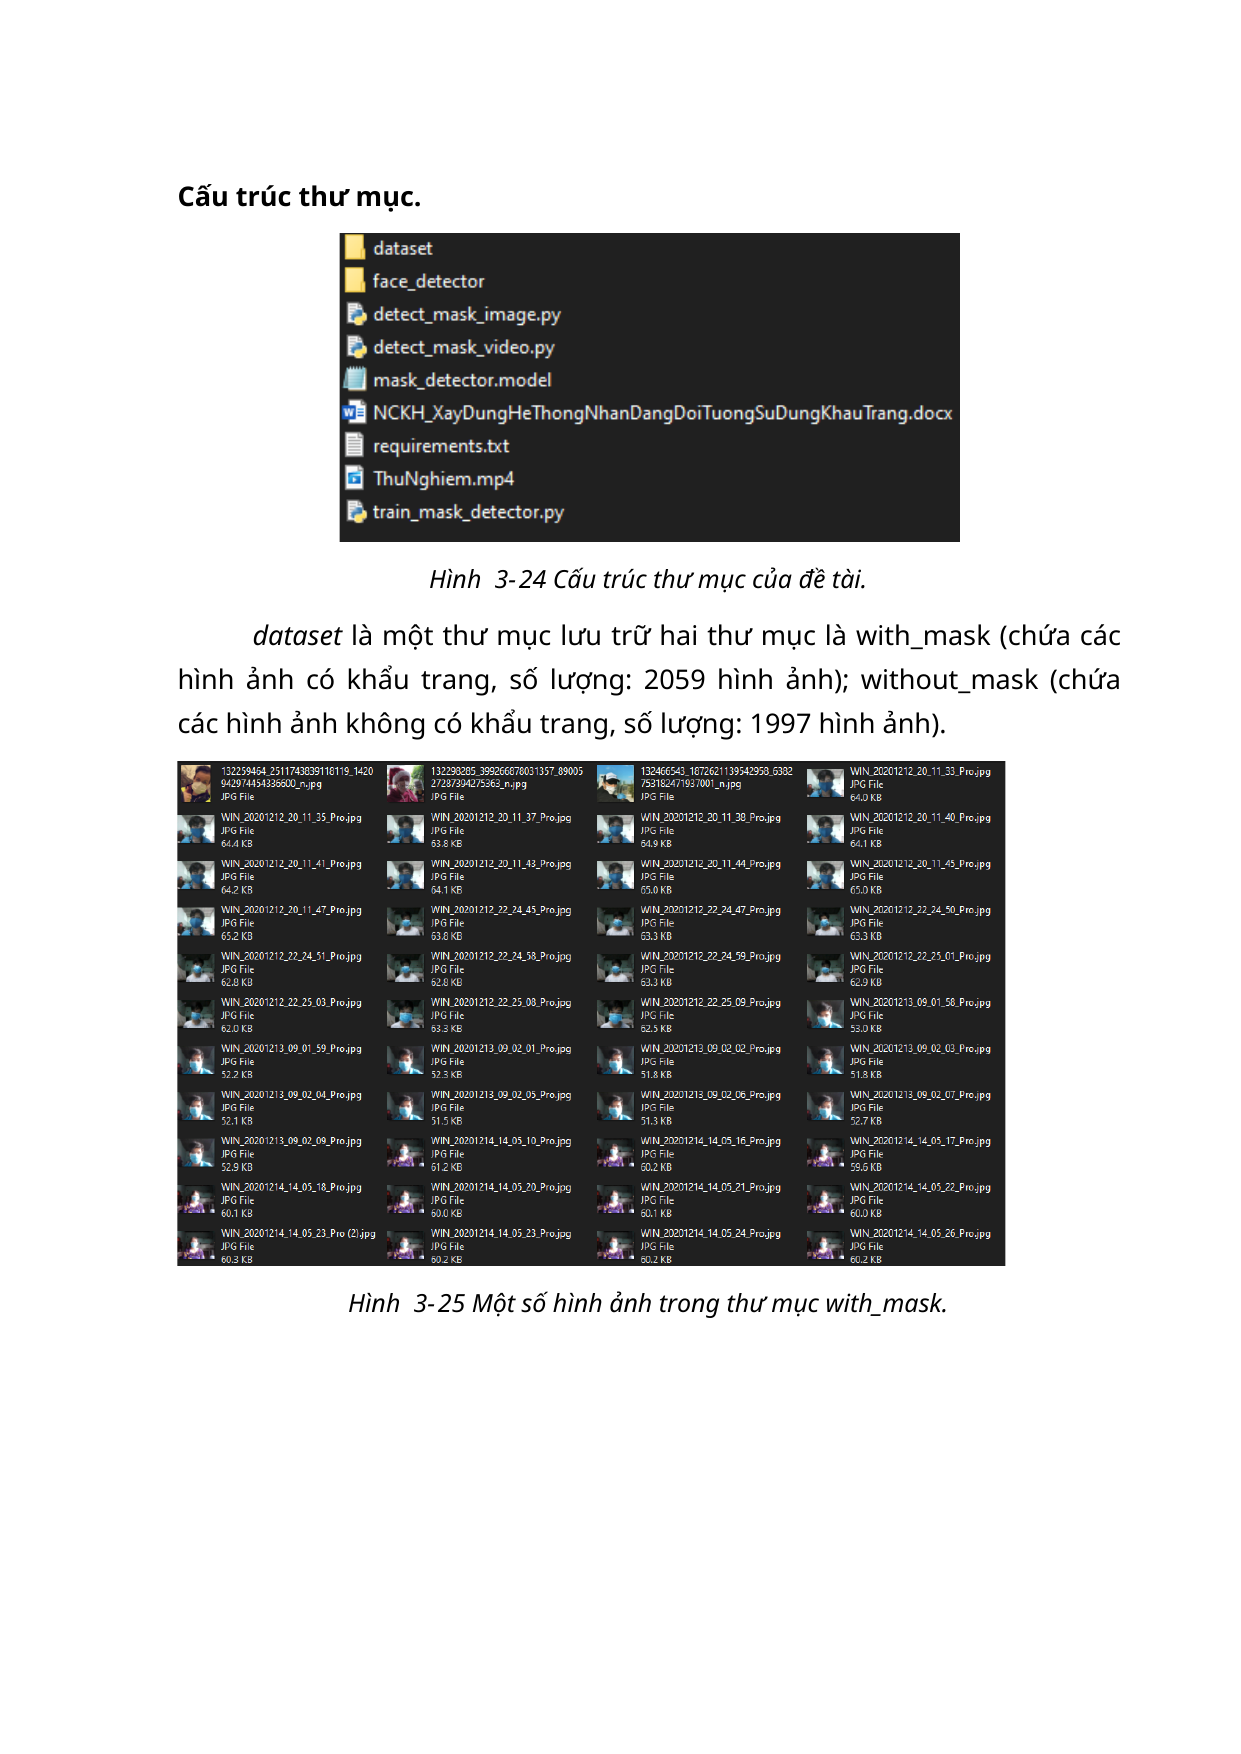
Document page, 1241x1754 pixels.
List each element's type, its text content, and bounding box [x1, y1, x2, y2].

picture [177, 761, 1006, 1266]
text dataset là một thư mục lưu trữ hai thư mục là with_mask (chứa các hình ảnh có khẩu trang, số lượng: 2059 hình ảnh); without_mask (chứa các hình ảnh không có khẩu trang, số lượng: 1997 hình ảnh). [177, 616, 1122, 742]
text Cấu trúc thư mục. [177, 177, 1122, 214]
picture [339, 233, 960, 542]
